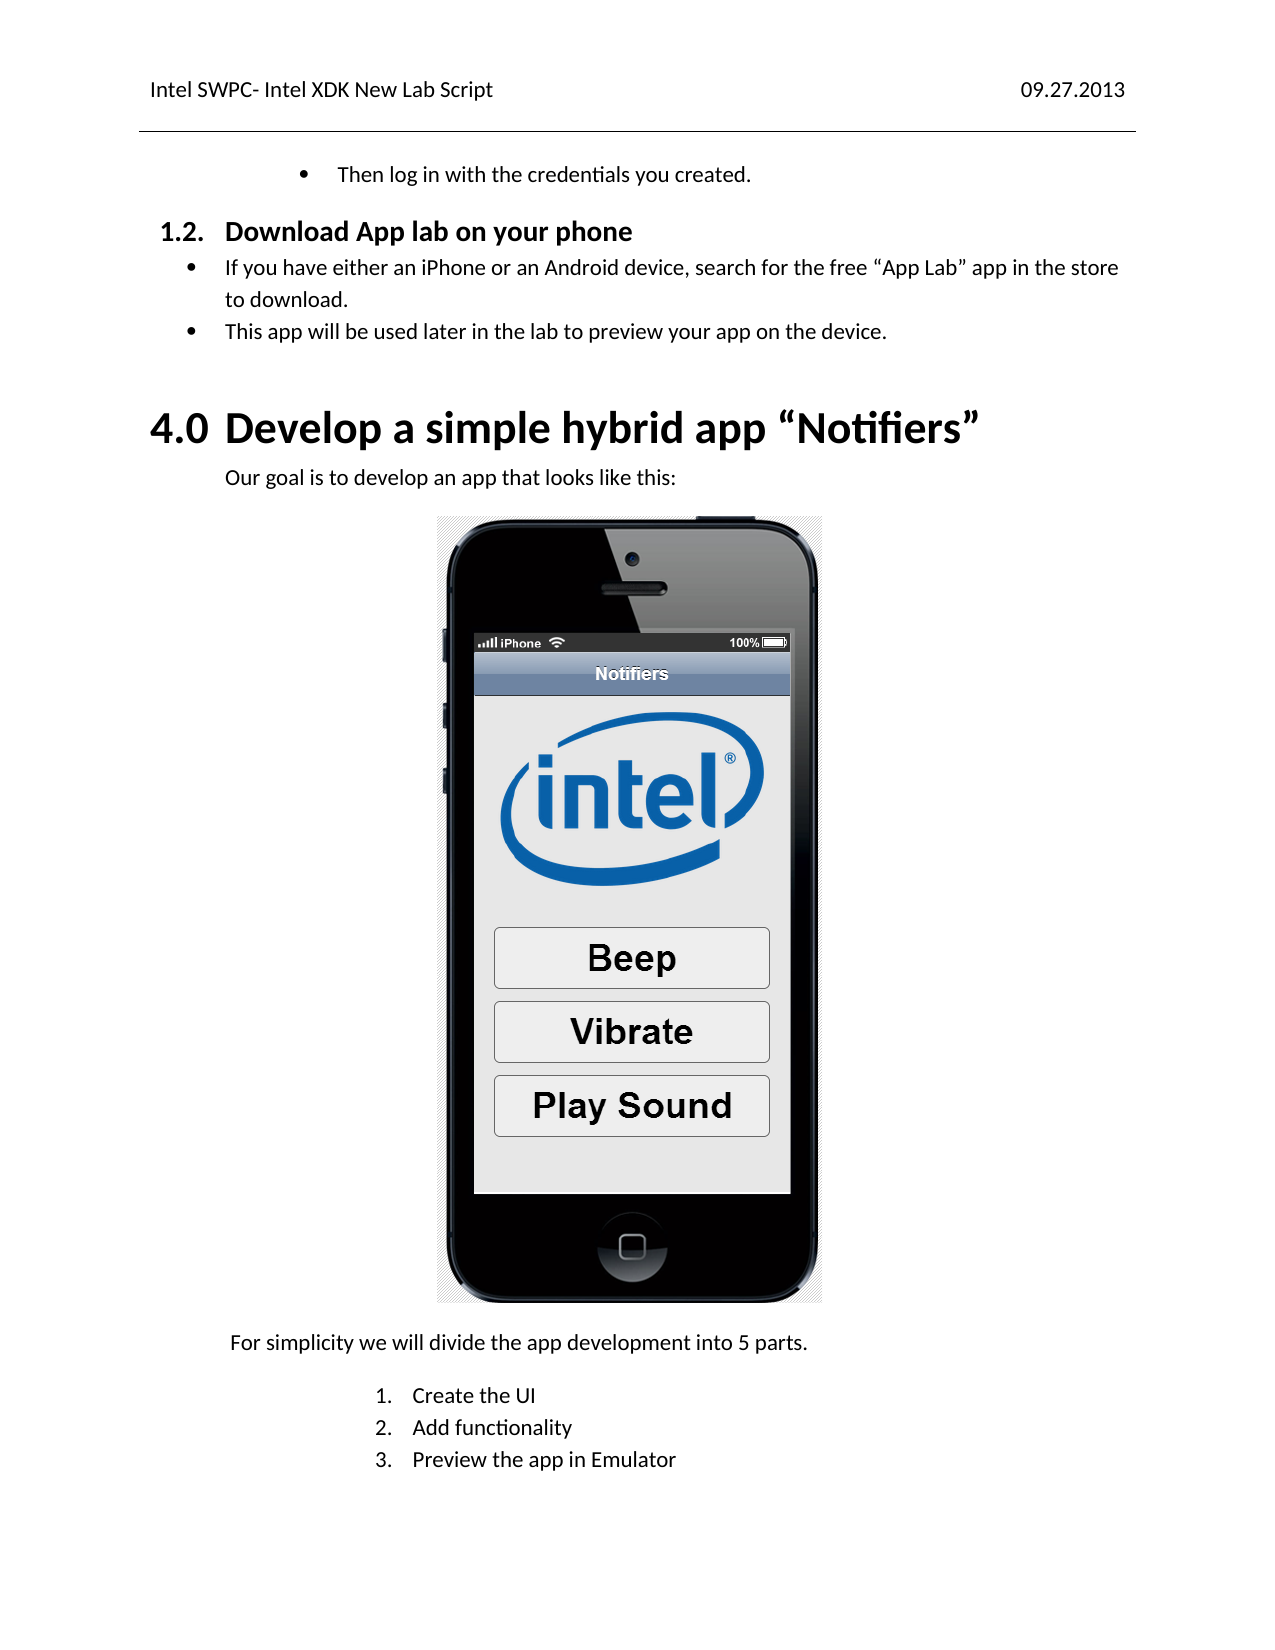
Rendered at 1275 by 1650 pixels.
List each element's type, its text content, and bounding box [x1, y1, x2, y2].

list Add functionality [375, 1413, 1125, 1441]
text Our goal is to develop an app that looks like this: [150, 463, 1125, 491]
list Create the UI [375, 1381, 1125, 1409]
text For simplicity we will divide the app development into 5 parts. [150, 1328, 1125, 1356]
list This app will be used later in the lab to preview your app on the device. [187, 317, 1125, 345]
subtitle Download App lab on your phone [159, 213, 1125, 249]
list Preview the app in Emulator [375, 1445, 1125, 1473]
subtitle Develop a simple hybrid app “Notifiers” [150, 399, 1125, 455]
list If you have either an iPhone or an Android device, search for the free “App Lab” app in the store to download. [187, 253, 1125, 313]
picture [437, 516, 823, 1303]
list Then log in with the credentials you created. [300, 160, 1125, 188]
